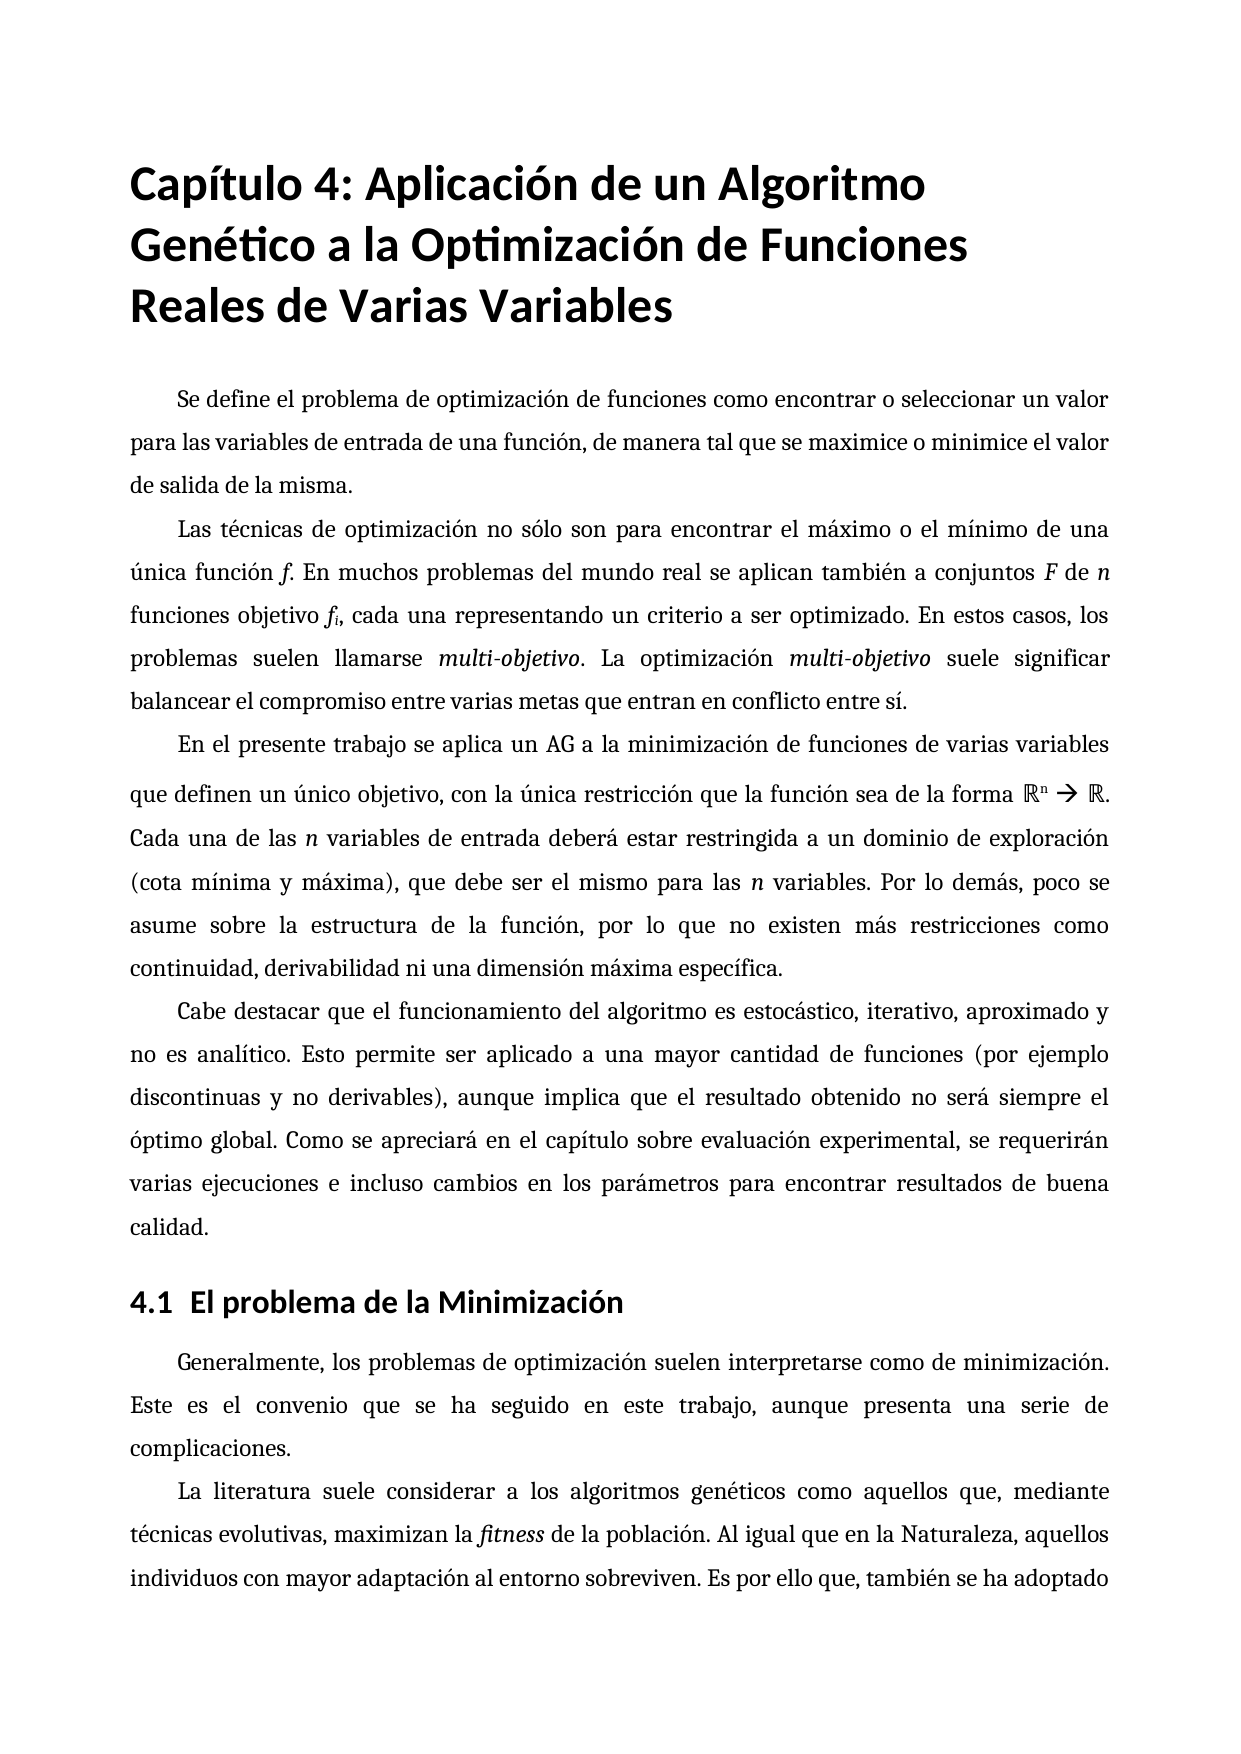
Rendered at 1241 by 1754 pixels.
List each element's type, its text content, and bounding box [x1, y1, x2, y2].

text Las técnicas de optimización no sólo son para encontrar el máximo o el mínimo de una única función f. En muchos problemas del mundo real se aplican también a conjuntos F de n funciones objetivo fi, cada una representando un criterio a ser optimizado. En estos casos, los problemas suelen llamarse multi-objetivo. La optimización multi-objetivo suele significar balancear el compromiso entre varias metas que entran en conflicto entre sí. [130, 514, 1110, 716]
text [130, 1477, 1110, 1592]
subtitle El problema de la Minimización [130, 1281, 1110, 1321]
text Se define el problema de optimización de funciones como encontrar o seleccionar un valor para las variables de entrada de una función, de manera tal que se maximice o minimice el valor de salida de la misma. [130, 385, 1110, 500]
text En el presente trabajo se aplica un AG a la minimización de funciones de varias variables que definen un único objetivo, con la única restricción que la función sea de la forma ℝn ℝ. Cada una de las n variables de entrada deberá estar restringida a un dominio de exploración (cota mínima y máxima), que debe ser el mismo para las n variables. Por lo demás, poco se asume sobre la estructura de la función, por lo que no existen más restricciones como continuidad, derivabilidad ni una dimensión máxima específica. [130, 730, 1110, 982]
text Cabe destacar que el funcionamiento del algoritmo es estocástico, iterativo, aproximado y no es analítico. Esto permite ser aplicado a una mayor cantidad de funciones (por ejemplo discontinuas y no derivables), aunque implica que el resultado obtenido no será siempre el óptimo global. Como se apreciará en el capítulo sobre evaluación experimental, se requerirán varias ejecuciones e incluso cambios en los parámetros para encontrar resultados de buena calidad. [130, 997, 1110, 1241]
subtitle : Aplicación de un Algoritmo Genético a la Optimización de Funciones Reales de Varias Variables [130, 152, 1110, 335]
text Generalmente, los problemas de optimización suelen interpretarse como de minimización. Este es el convenio que se ha seguido en este trabajo, aunque presenta una serie de complicaciones. [130, 1348, 1110, 1463]
